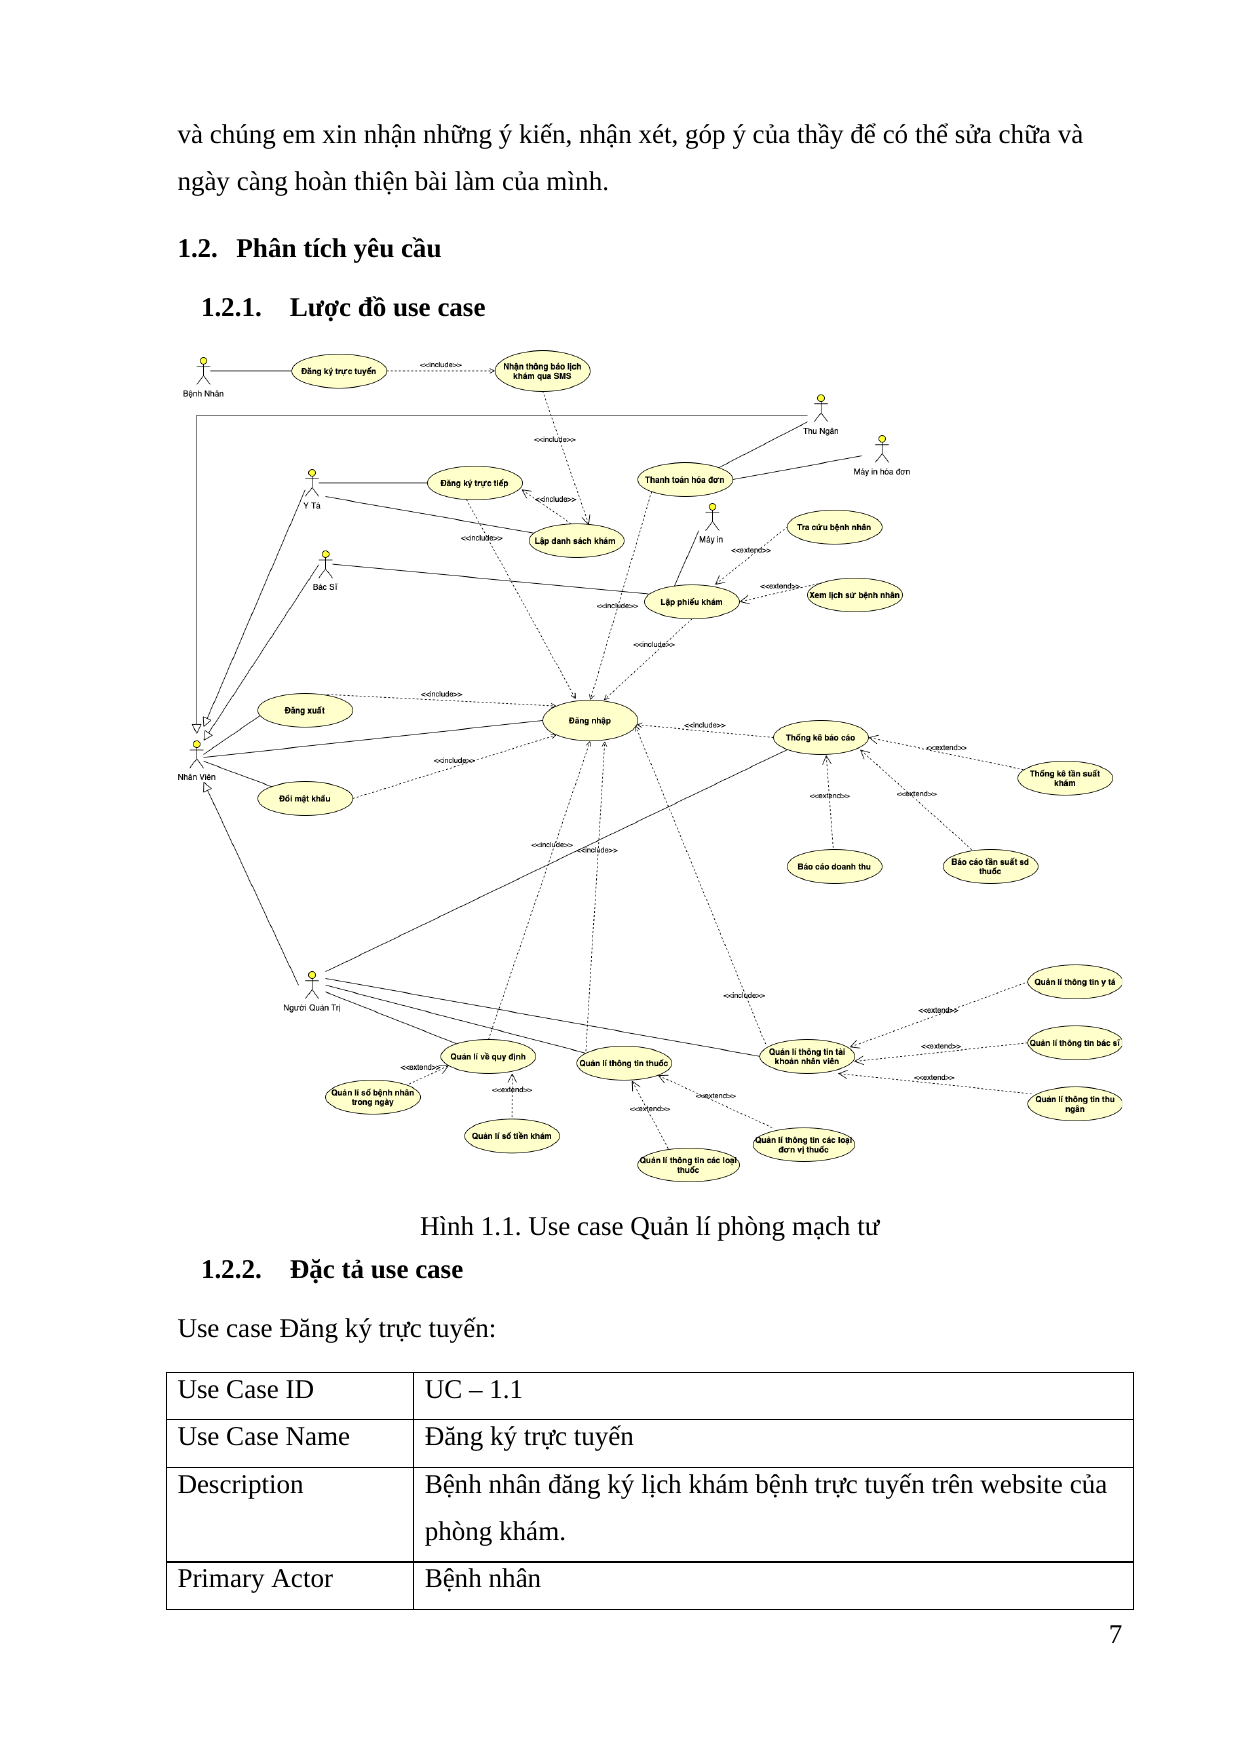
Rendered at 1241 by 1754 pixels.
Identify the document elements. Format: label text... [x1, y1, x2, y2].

table_cell Bệnh nhân [414, 1563, 1133, 1609]
picture [177, 350, 1123, 1182]
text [177, 118, 1122, 196]
table_cell Bệnh nhân đăng ký lịch khám bệnh trực tuyến trên website của phòng khám. [414, 1468, 1133, 1561]
table_header UC – 1.1 [414, 1373, 1133, 1419]
table_cell Đăng ký trực tuyến [414, 1420, 1133, 1467]
table_cell Primary Actor [167, 1563, 413, 1609]
subtitle Phân tích yêu cầu [177, 232, 1122, 263]
table_header Use Case ID [167, 1373, 413, 1419]
subtitle Đặc tả use case [201, 1253, 1122, 1284]
text Use case Đăng ký trực tuyến: [177, 1312, 1122, 1344]
table_cell Use Case Name [167, 1420, 413, 1467]
subtitle Lược đồ use case [201, 291, 1122, 323]
text Hình 1.1. Use case Quản lí phòng mạch tư [177, 1210, 1122, 1241]
table_cell Description [167, 1468, 413, 1561]
